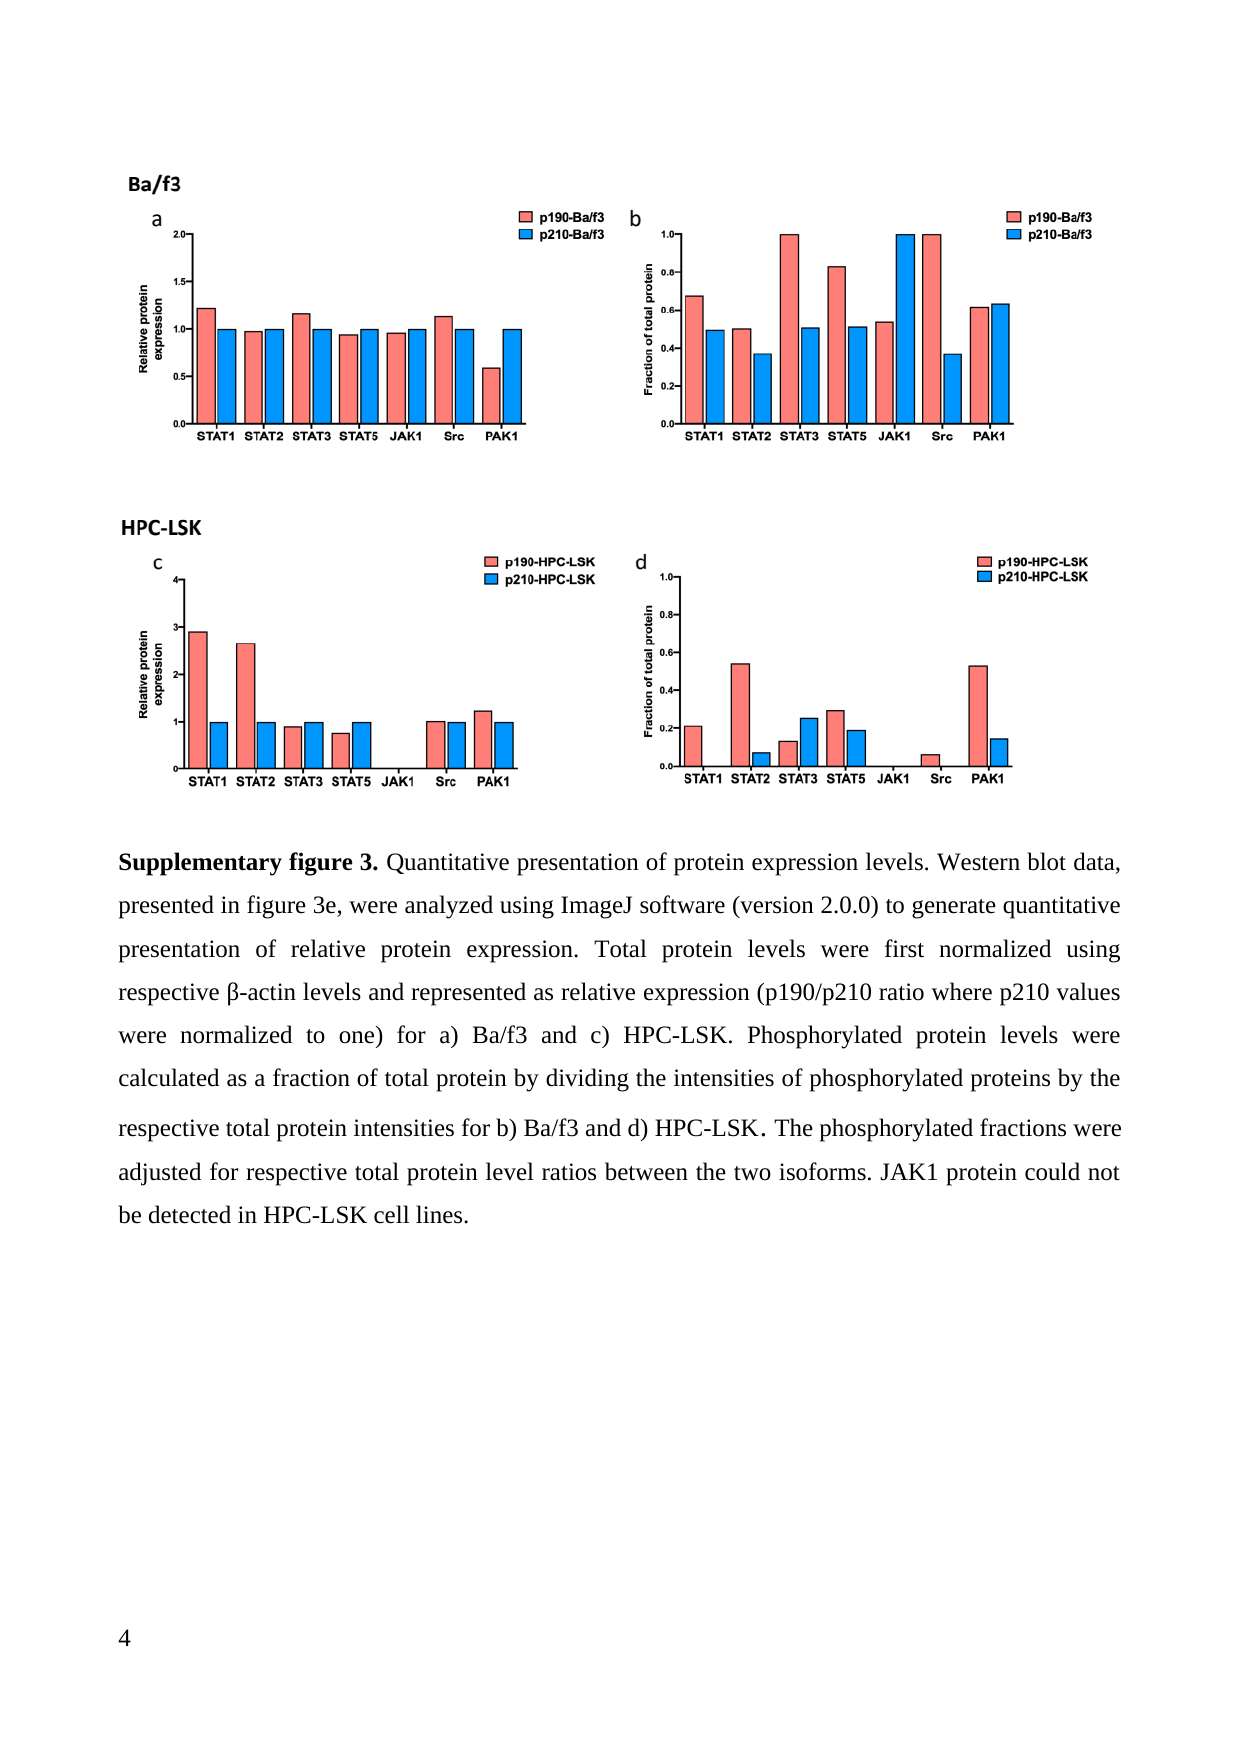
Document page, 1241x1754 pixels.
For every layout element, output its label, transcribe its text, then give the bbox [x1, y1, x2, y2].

text Supplementary figure 3. Quantitative presentation of protein expression levels. Western blot data, presented in figure 3e, were analyzed using ImageJ software (version 2.0.0) to generate quantitative presentation of relative protein expression. Total protein levels were first normalized using respective β-actin levels and represented as relative expression (p190/p210 ratio where p210 values were normalized to one) for a) Ba/f3 and c) HPC-LSK. Phosphorylated protein levels were calculated as a fraction of total protein by dividing the intensities of phosphorylated proteins by the respective total protein intensities for b) Ba/f3 and d) HPC-LSK. The phosphorylated fractions were adjusted for respective total protein level ratios between the two isoforms. JAK1 protein could not be detected in HPC-LSK cell lines. [118, 847, 1122, 1228]
